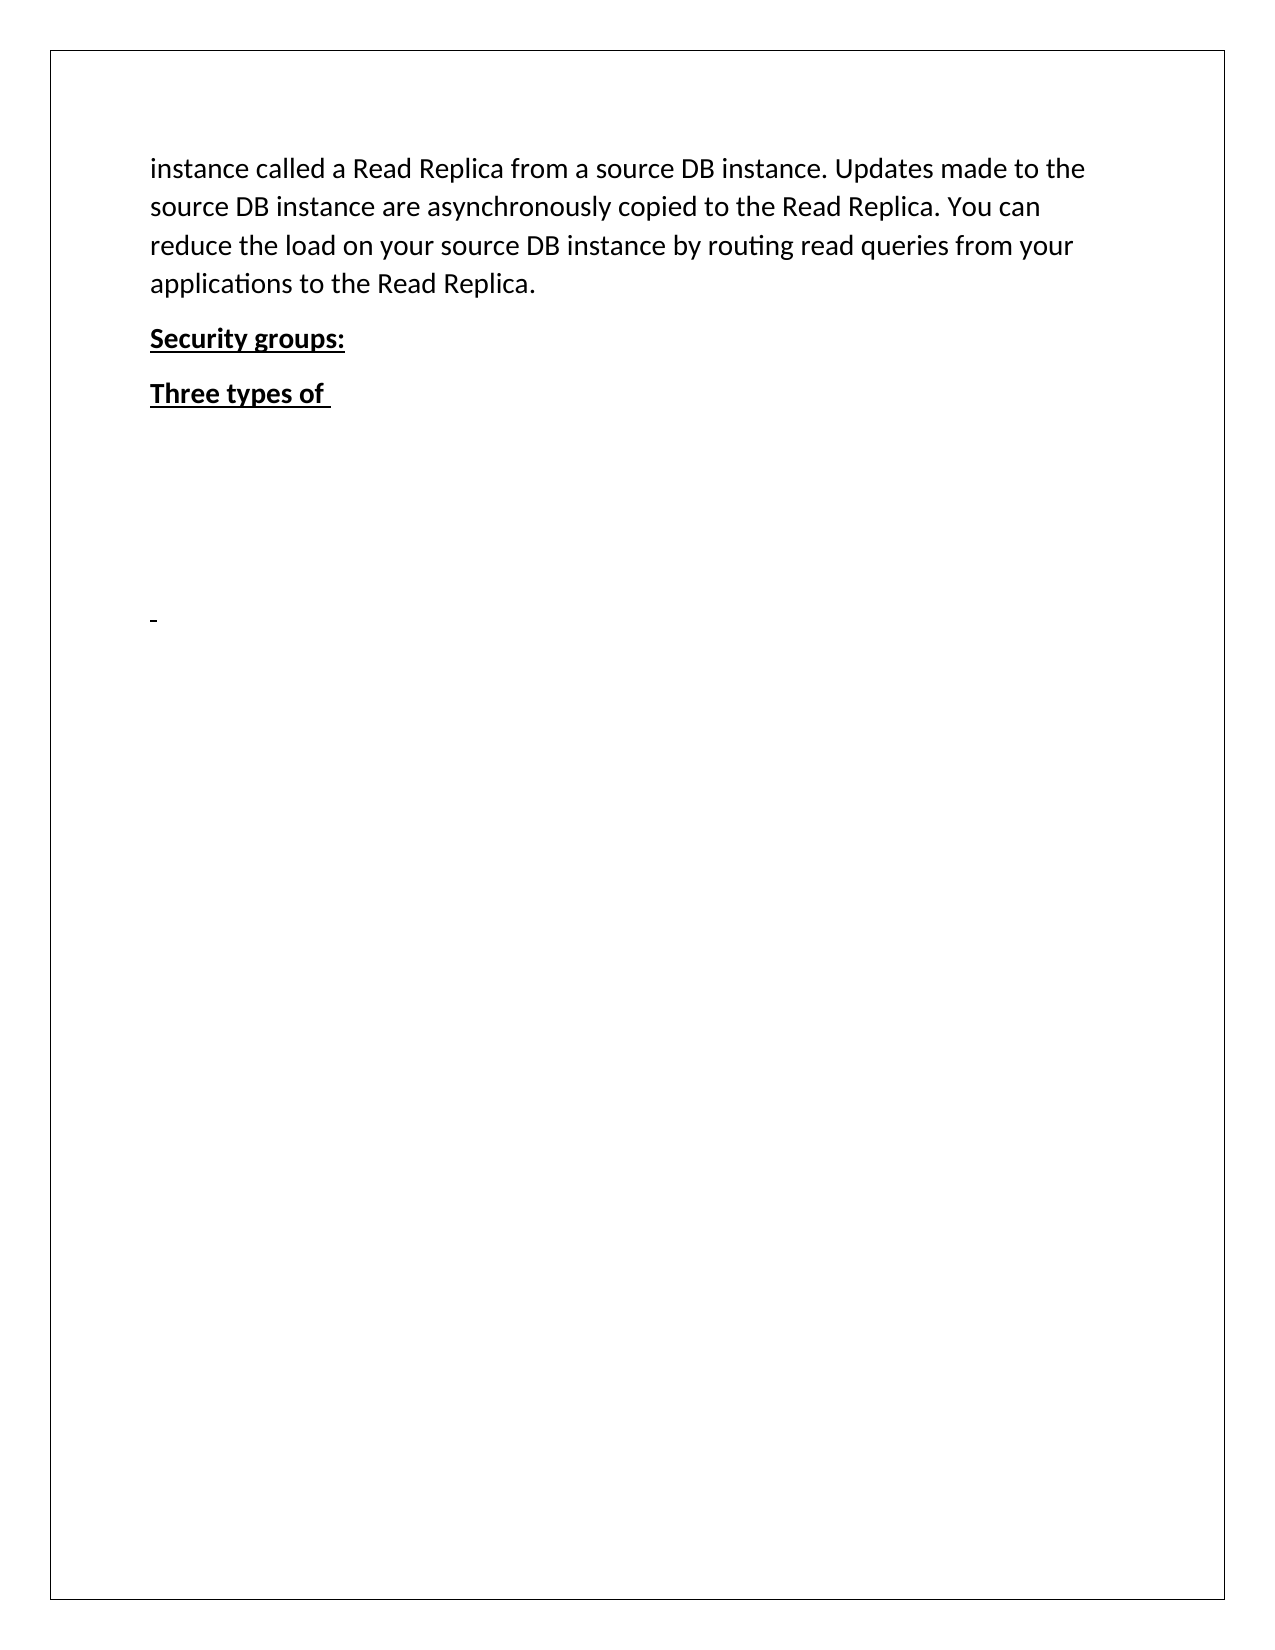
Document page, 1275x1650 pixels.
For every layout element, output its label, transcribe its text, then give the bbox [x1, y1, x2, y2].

text Three types of [150, 376, 1125, 411]
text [150, 150, 1125, 301]
text Security groups: [150, 320, 1125, 356]
